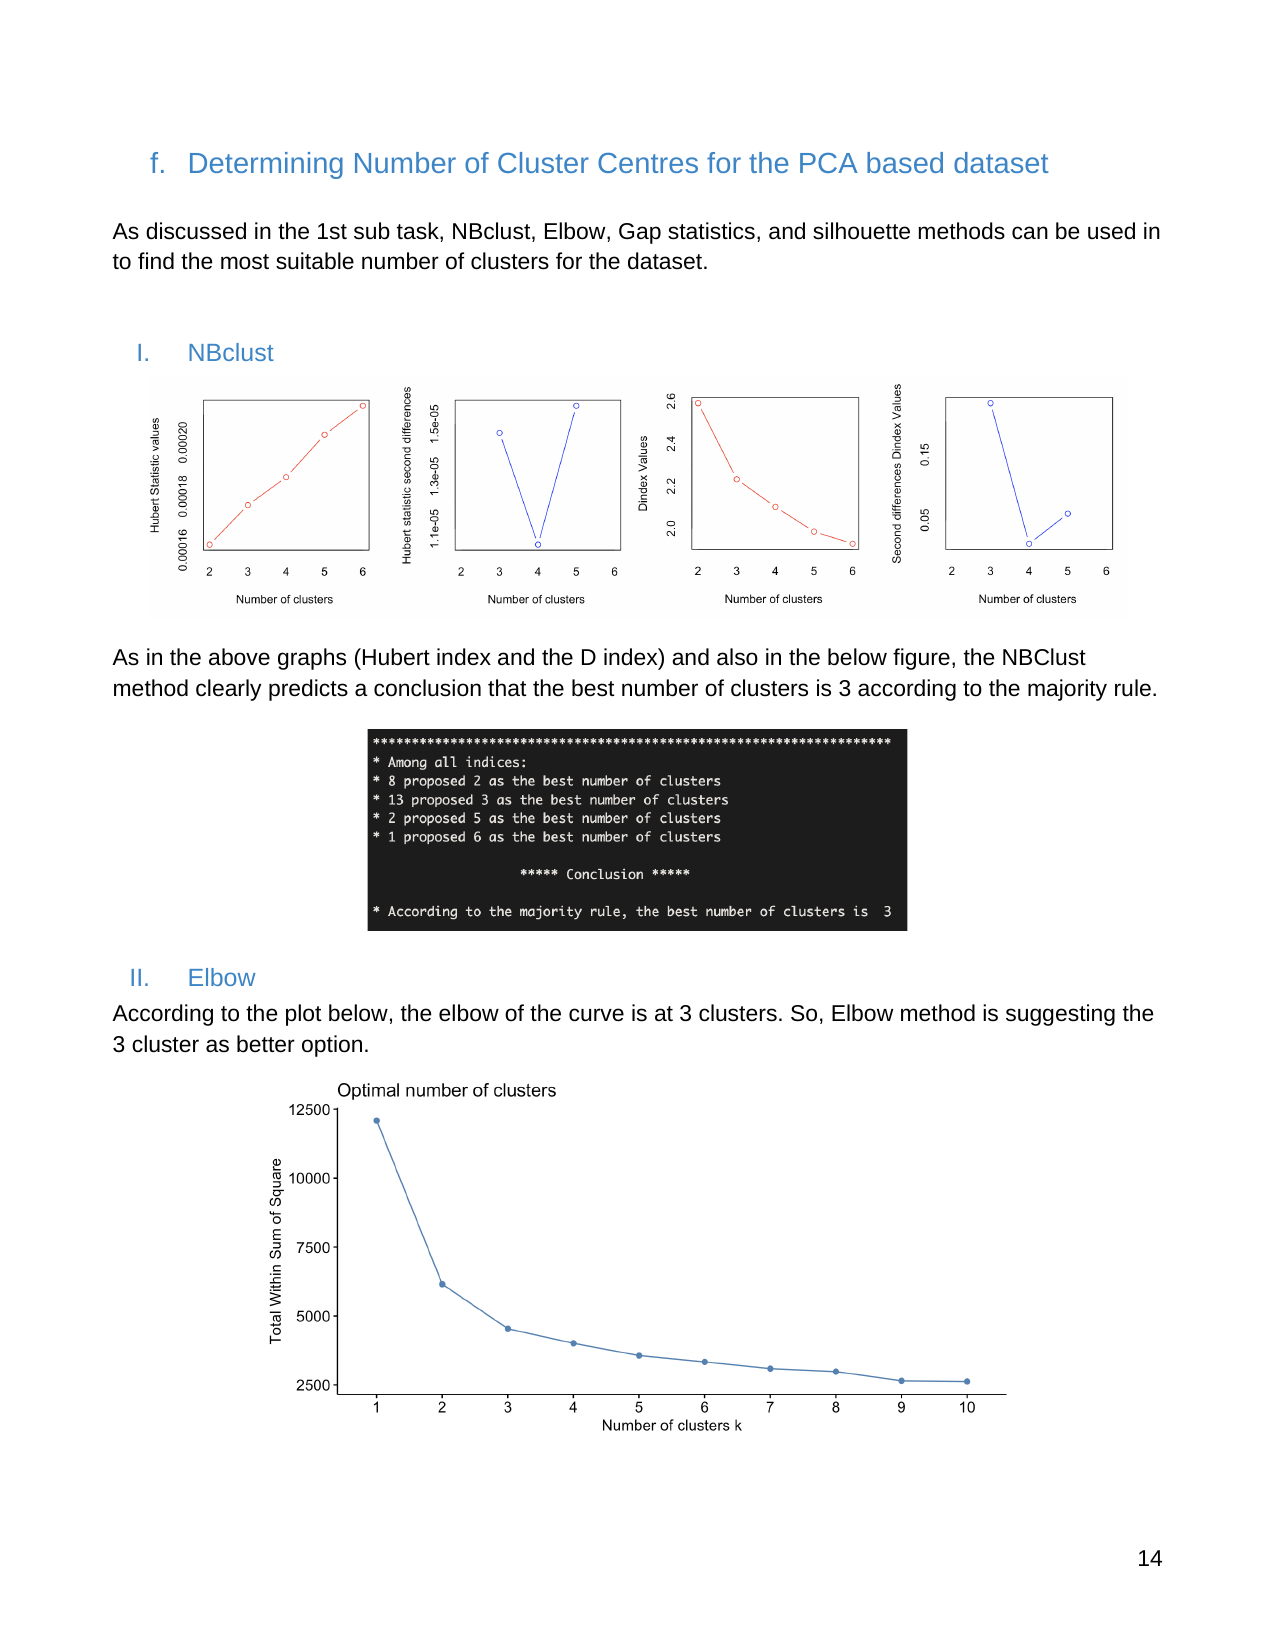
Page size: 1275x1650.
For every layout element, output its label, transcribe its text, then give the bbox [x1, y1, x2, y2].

subtitle Elbow [150, 963, 1162, 992]
subtitle NBclust [150, 338, 1162, 366]
text According to the plot below, the elbow of the curve is at 3 clusters. So, Elbow method is suggesting the 3 cluster as better option. [112, 1000, 1162, 1057]
text As in the above graphs (Hubert index and the D index) and also in the below figure, the NBClust method clearly predicts a conclusion that the best number of clusters is 3 according to the majority rule. [112, 644, 1162, 701]
picture [264, 1077, 1011, 1437]
text As discussed in the 1st sub task, NBclust, Elbow, Gap statistics, and silhouette methods can be used in to find the most suitable number of clusters for the dataset. [112, 218, 1162, 274]
picture [367, 729, 908, 931]
picture [147, 374, 1128, 619]
subtitle Determining Number of Cluster Centres for the PCA based dataset [150, 146, 1162, 179]
